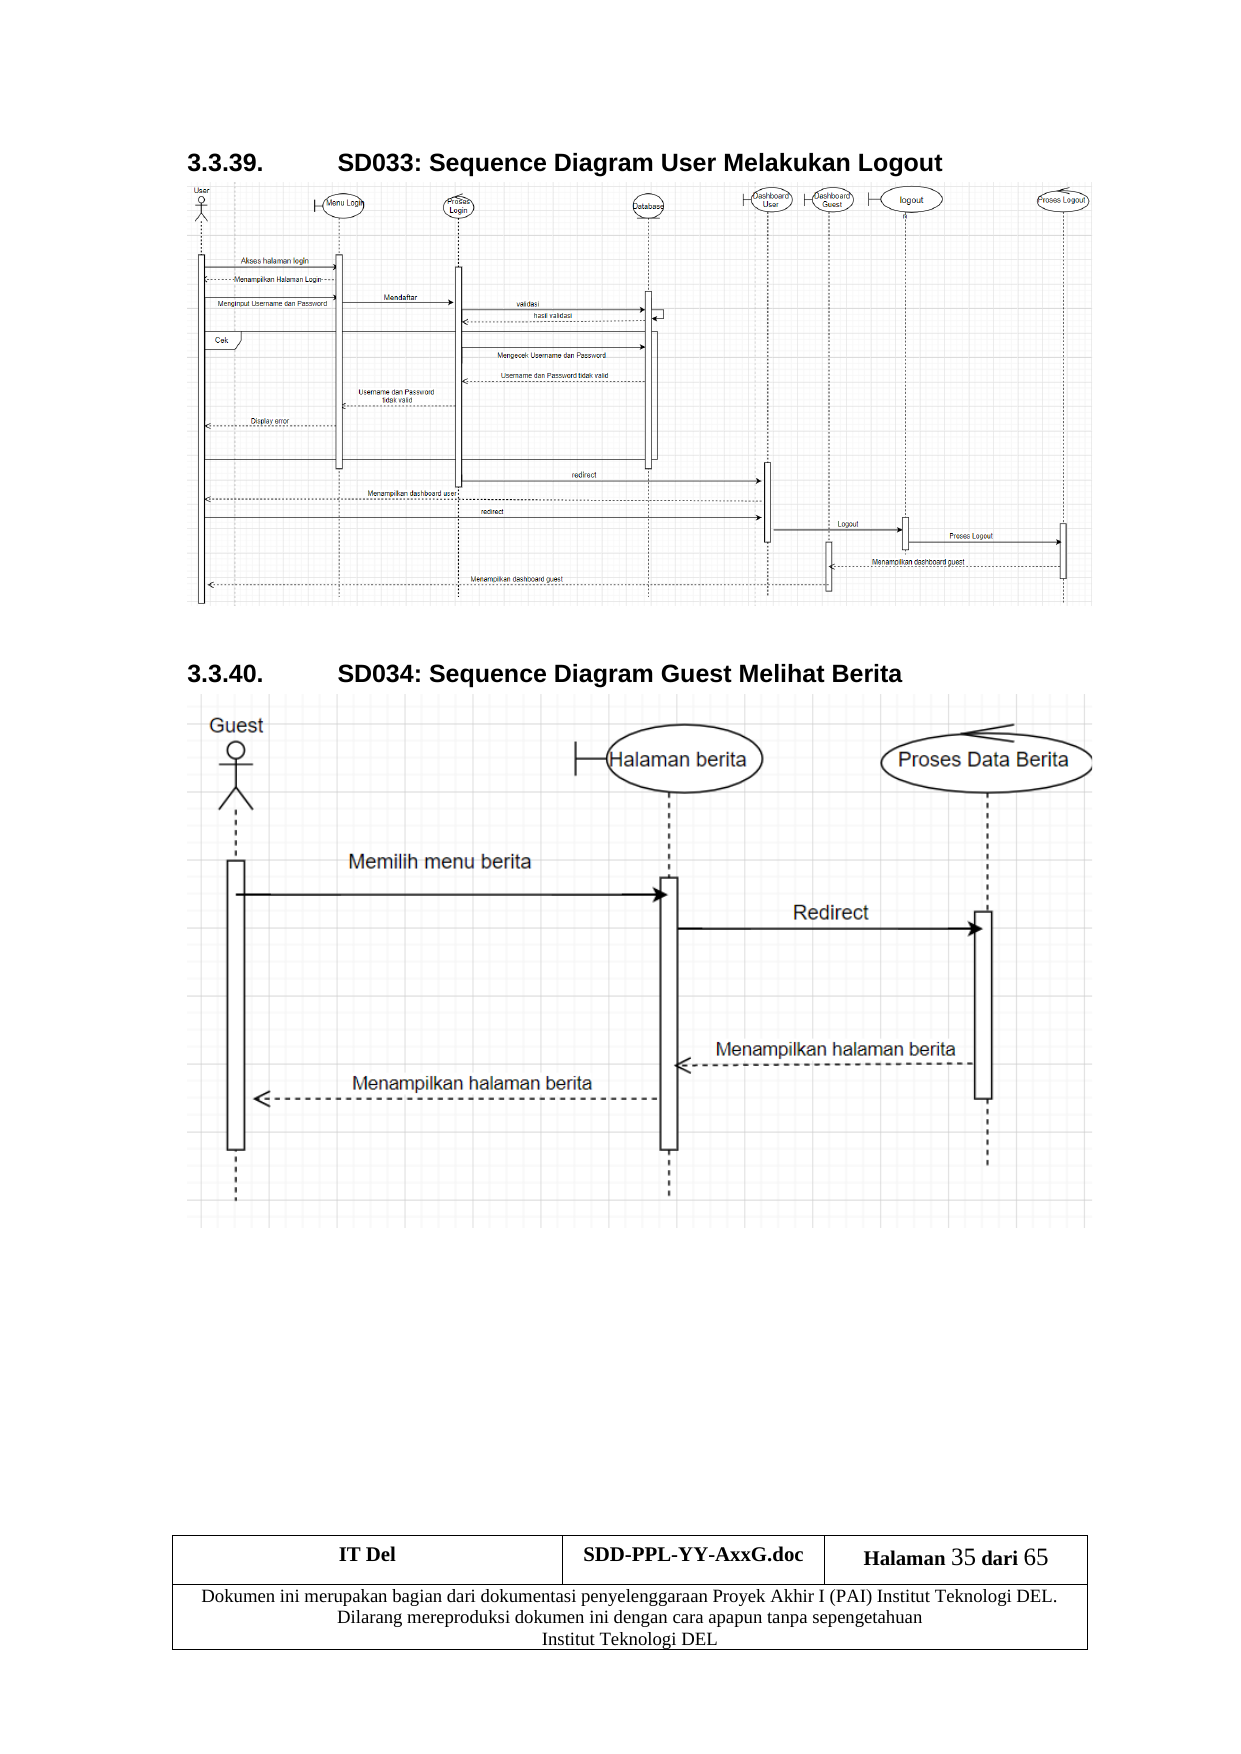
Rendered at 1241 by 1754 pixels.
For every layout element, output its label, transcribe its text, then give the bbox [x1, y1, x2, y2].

picture [187, 182, 1093, 606]
picture [187, 694, 1093, 1228]
subtitle SD034: Sequence Diagram Guest Melihat Berita [187, 659, 1092, 688]
subtitle SD033: Sequence Diagram User Melakukan Logout [187, 148, 1092, 176]
